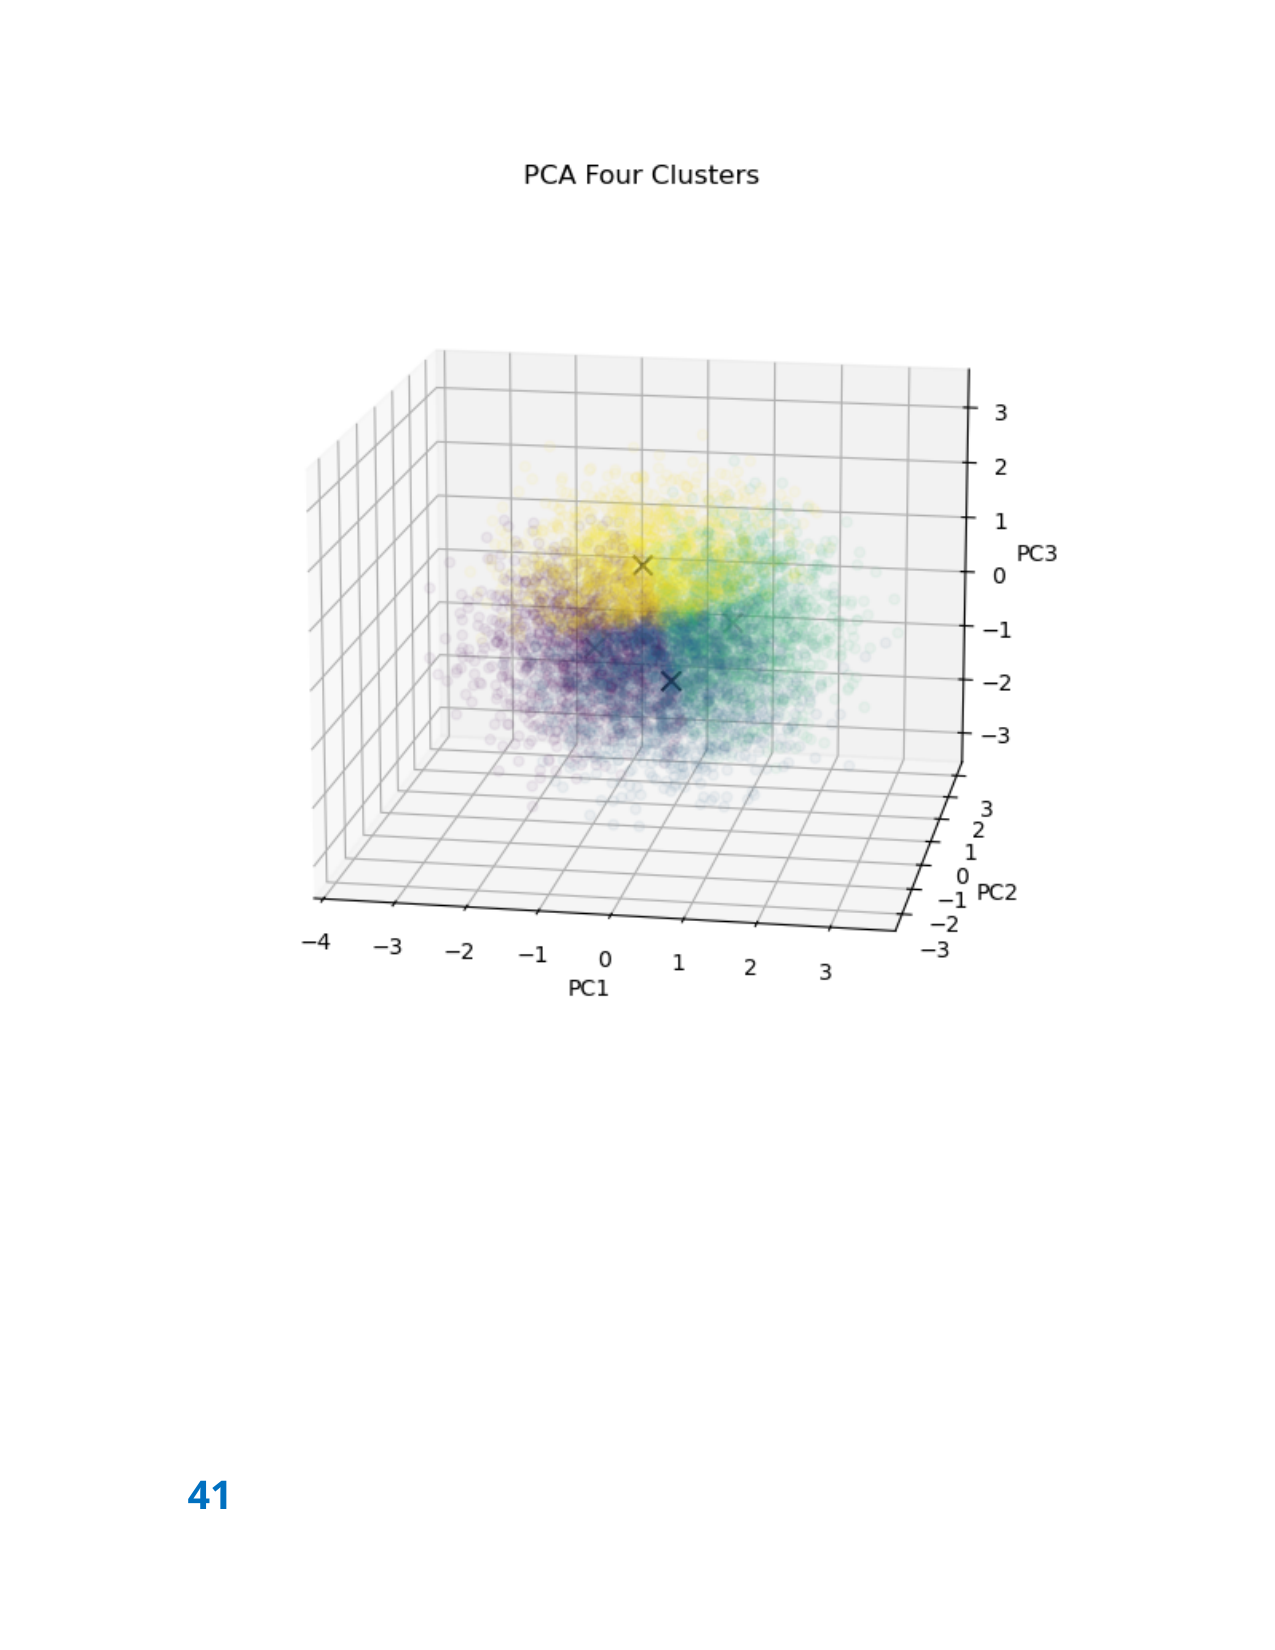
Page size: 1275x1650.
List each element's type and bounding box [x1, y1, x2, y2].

picture [187, 150, 1095, 1092]
